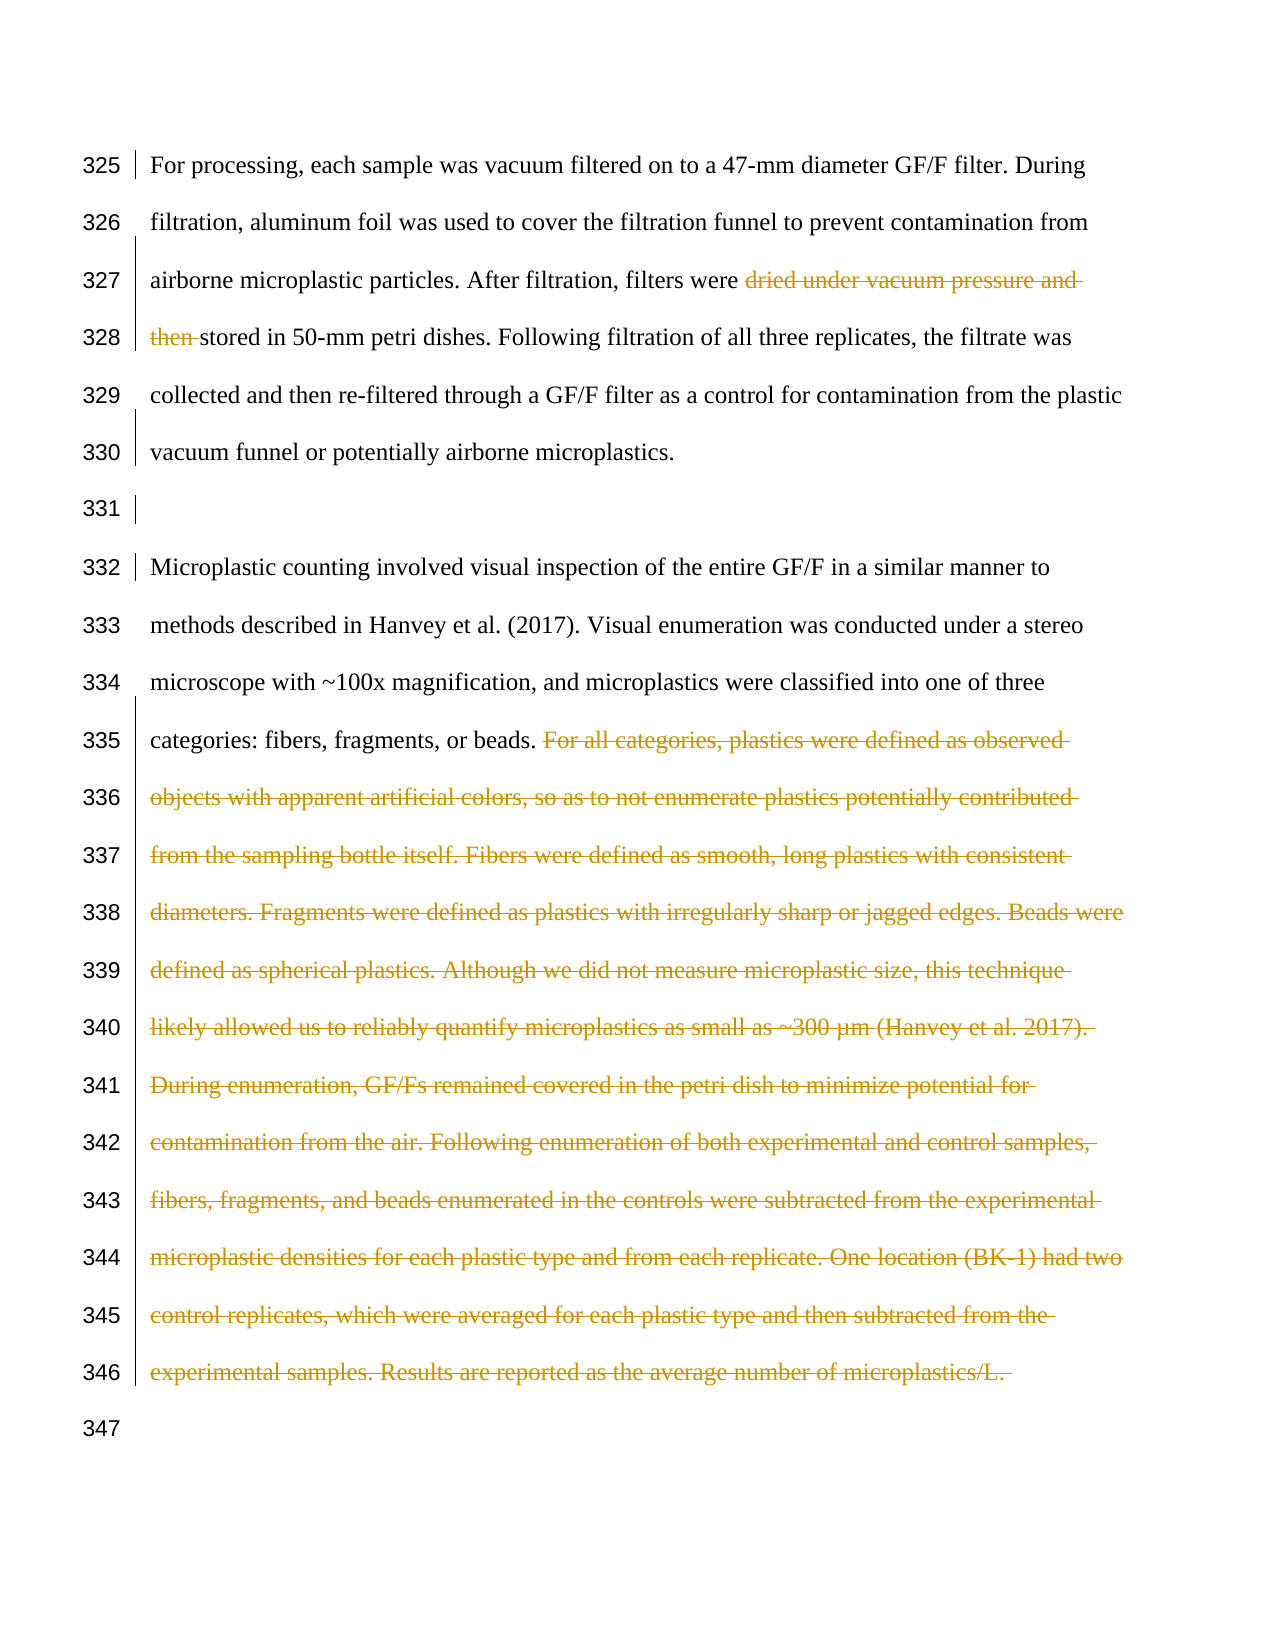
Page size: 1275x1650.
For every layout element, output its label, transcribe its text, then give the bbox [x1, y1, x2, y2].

text Microplastic counting involved visual inspection of the entire GF/F in a similar manner to methods described in Hanvey et al. (2017). Visual enumeration was conducted under a stereo microscope with ~100x magnification, and microplastics were classified into one of three categories: fibers, fragments, or beads. [150, 552, 1125, 1386]
text For processing, each sample was vacuum filtered on to a 47-mm diameter GF/F filter. During filtration, aluminum foil was used to cover the filtration funnel to prevent contamination from airborne microplastic particles. After filtration, filters were stored in 50-mm petri dishes. Following filtration of all three replicates, the filtrate was collected and then re-filtered through a GF/F filter as a control for contamination from the plastic vacuum funnel or potentially airborne microplastics. [150, 150, 1125, 466]
